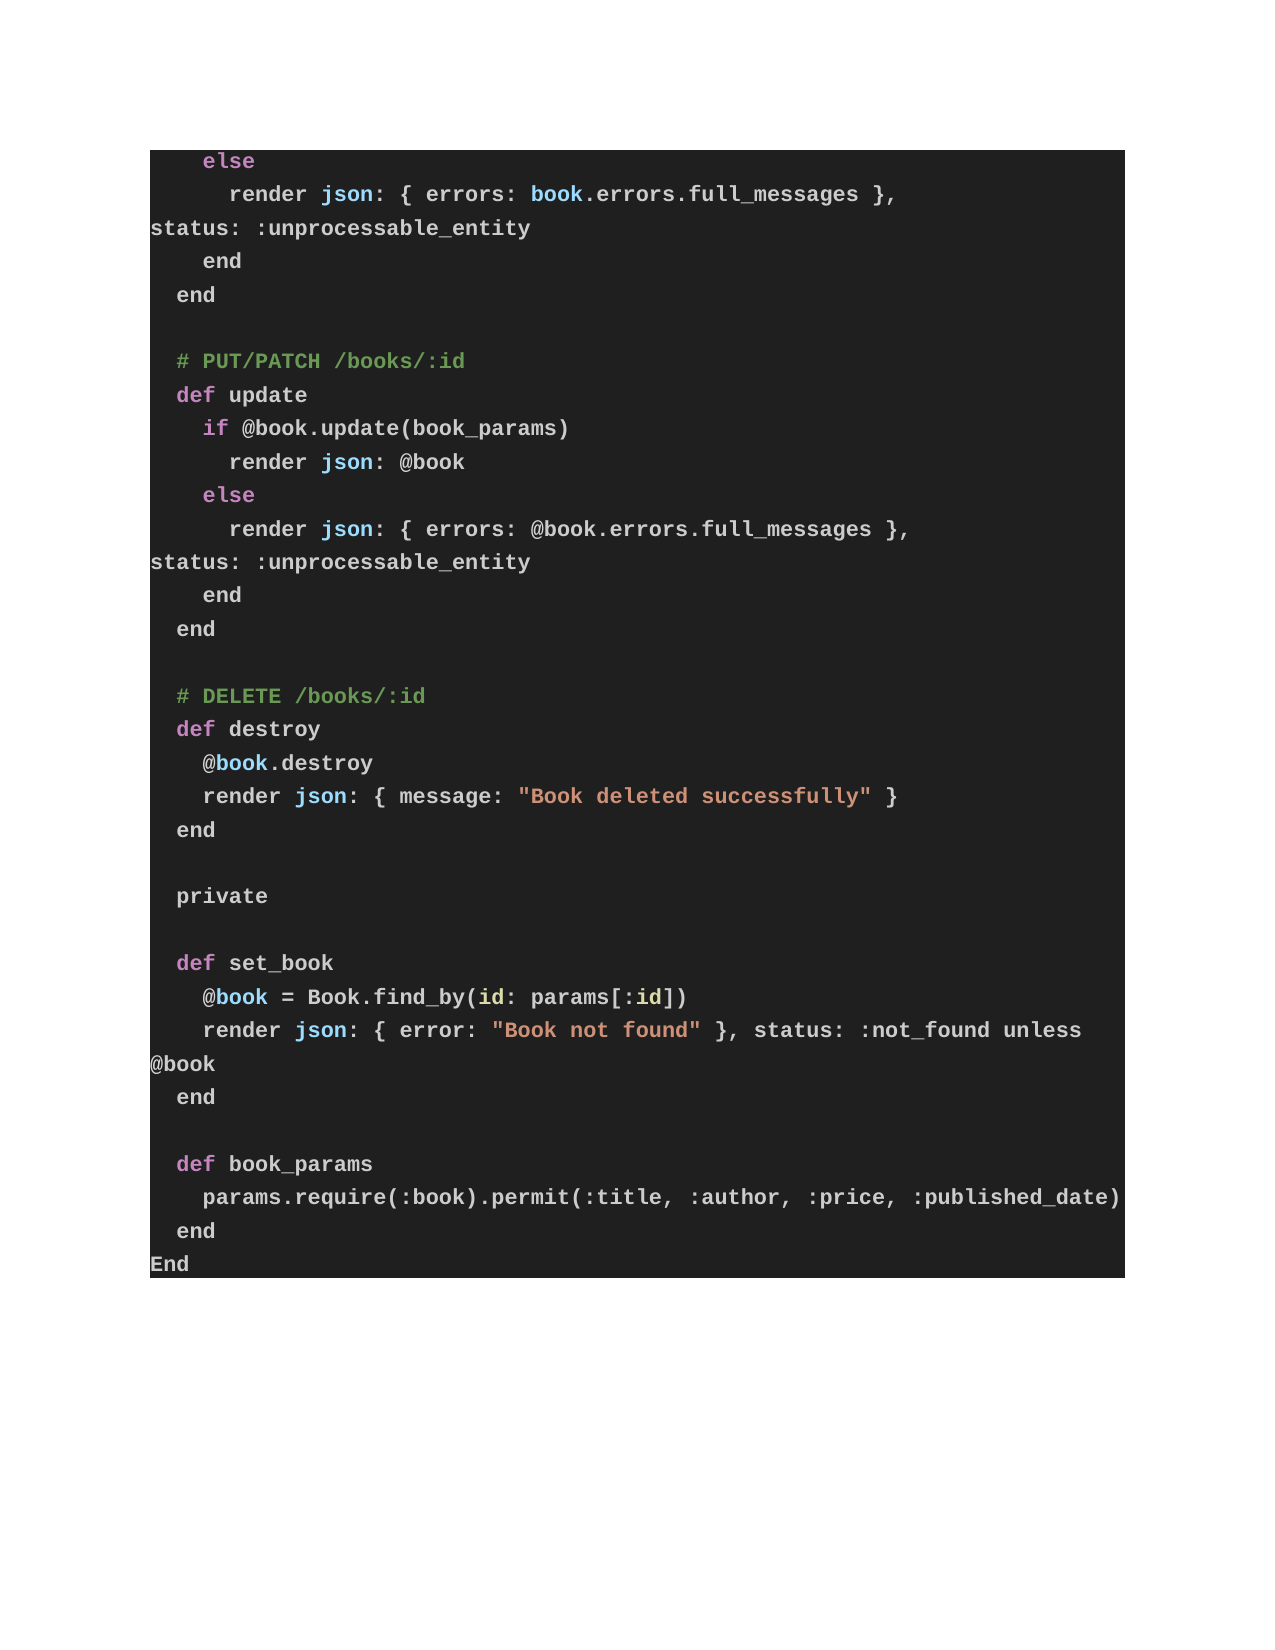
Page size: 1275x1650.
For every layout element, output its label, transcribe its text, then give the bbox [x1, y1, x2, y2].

text end [150, 1086, 1125, 1111]
text def book_params [150, 1153, 1125, 1178]
text else [150, 150, 1125, 175]
text @book = Book.find_by(id: params[:id]) [150, 986, 1125, 1011]
text end [150, 1220, 1125, 1245]
text # PUT/PATCH /books/:id [150, 351, 1125, 375]
text render json: { error: "Book not found" }, status: :not_found unless @book [150, 1019, 1125, 1078]
text end [150, 819, 1125, 843]
text end [150, 618, 1125, 643]
text end [150, 284, 1125, 308]
text render json: { message: "Book deleted successfully" } [150, 785, 1125, 810]
text def set_book [150, 952, 1125, 977]
text render json: @book [150, 451, 1125, 476]
text def update [150, 384, 1125, 409]
text end [150, 250, 1125, 275]
text else [150, 484, 1125, 509]
text end [150, 585, 1125, 609]
text render json: { errors: @book.errors.full_messages }, status: :unprocessable_entity [150, 518, 1125, 576]
text if @book.update(book_params) [150, 417, 1125, 442]
text def destroy [150, 718, 1125, 743]
text private [150, 886, 1125, 910]
text params.require(:book).permit(:title, :author, :price, :published_date) [150, 1187, 1125, 1211]
text End [150, 1253, 1125, 1278]
text render json: { errors: book.errors.full_messages }, status: :unprocessable_entity [150, 183, 1125, 242]
text # DELETE /books/:id [150, 685, 1125, 710]
text @book.destroy [150, 752, 1125, 777]
